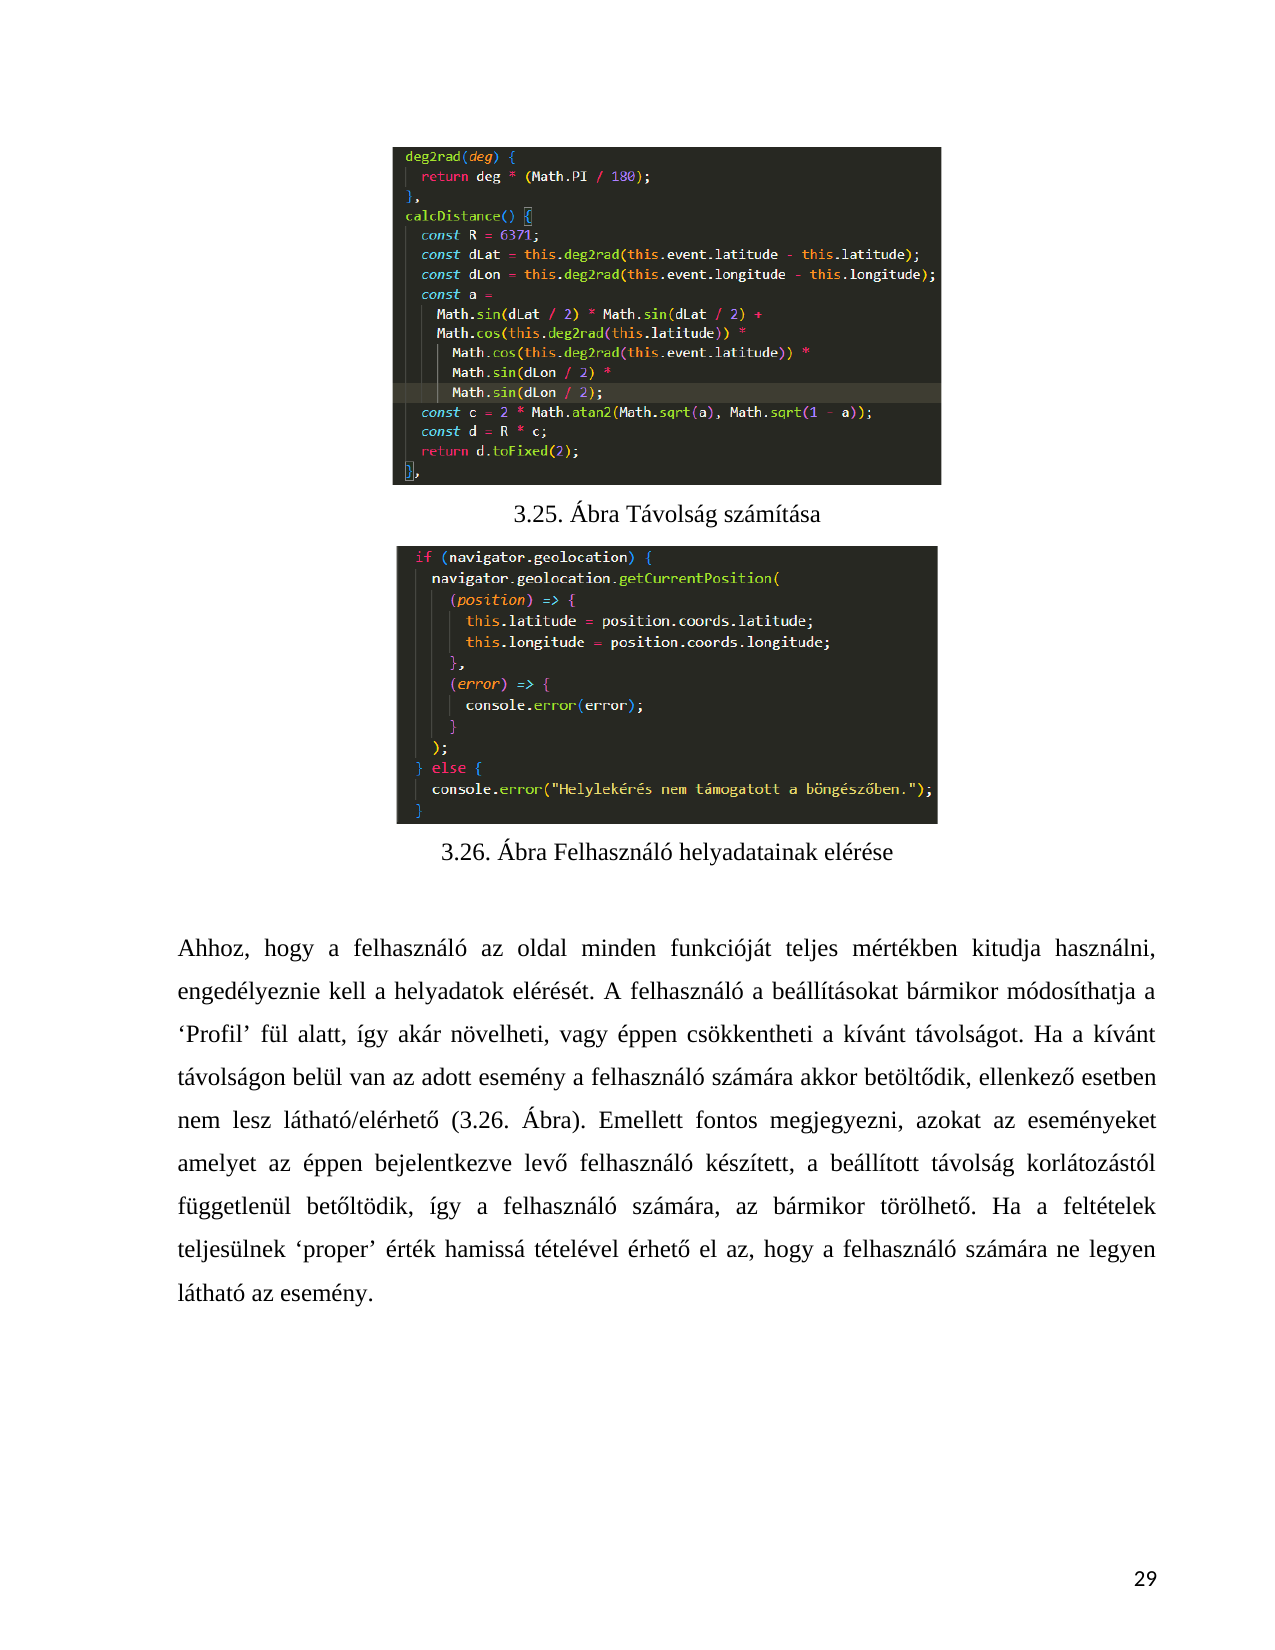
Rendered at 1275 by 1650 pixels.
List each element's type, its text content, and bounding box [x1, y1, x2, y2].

text Ahhoz, hogy a felhasználó az oldal minden funkcióját teljes mértékben kitudja használni, engedélyeznie kell a helyadatok elérését. A felhasználó a beállításokat bármikor módosíthatja a ‘Profil’ fül alatt, így akár növelheti, vagy éppen csökkentheti a kívánt távolságot. Ha a kívánt távolságon belül van az adott esemény a felhasználó számára akkor betöltődik, ellenkező esetben nem lesz látható/elérhető (3.26. Ábra). Emellett fontos megjegyezni, azokat az eseményeket amelyet az éppen bejelentkezve levő felhasználó készített, a beállított távolság korlátozástól függetlenül betőltödik, így a felhasználó számára, az bármikor törölhető. Ha a feltételek teljesülnek ‘proper’ érték hamissá tételével érhető el az, hogy a felhasználó számára ne legyen látható az esemény. [177, 933, 1157, 1306]
text 3.25. Ábra Távolság számítása [177, 499, 1157, 528]
picture [396, 546, 938, 824]
picture [392, 147, 942, 485]
text 3.26. Ábra Felhasználó helyadatainak elérése [177, 837, 1157, 866]
